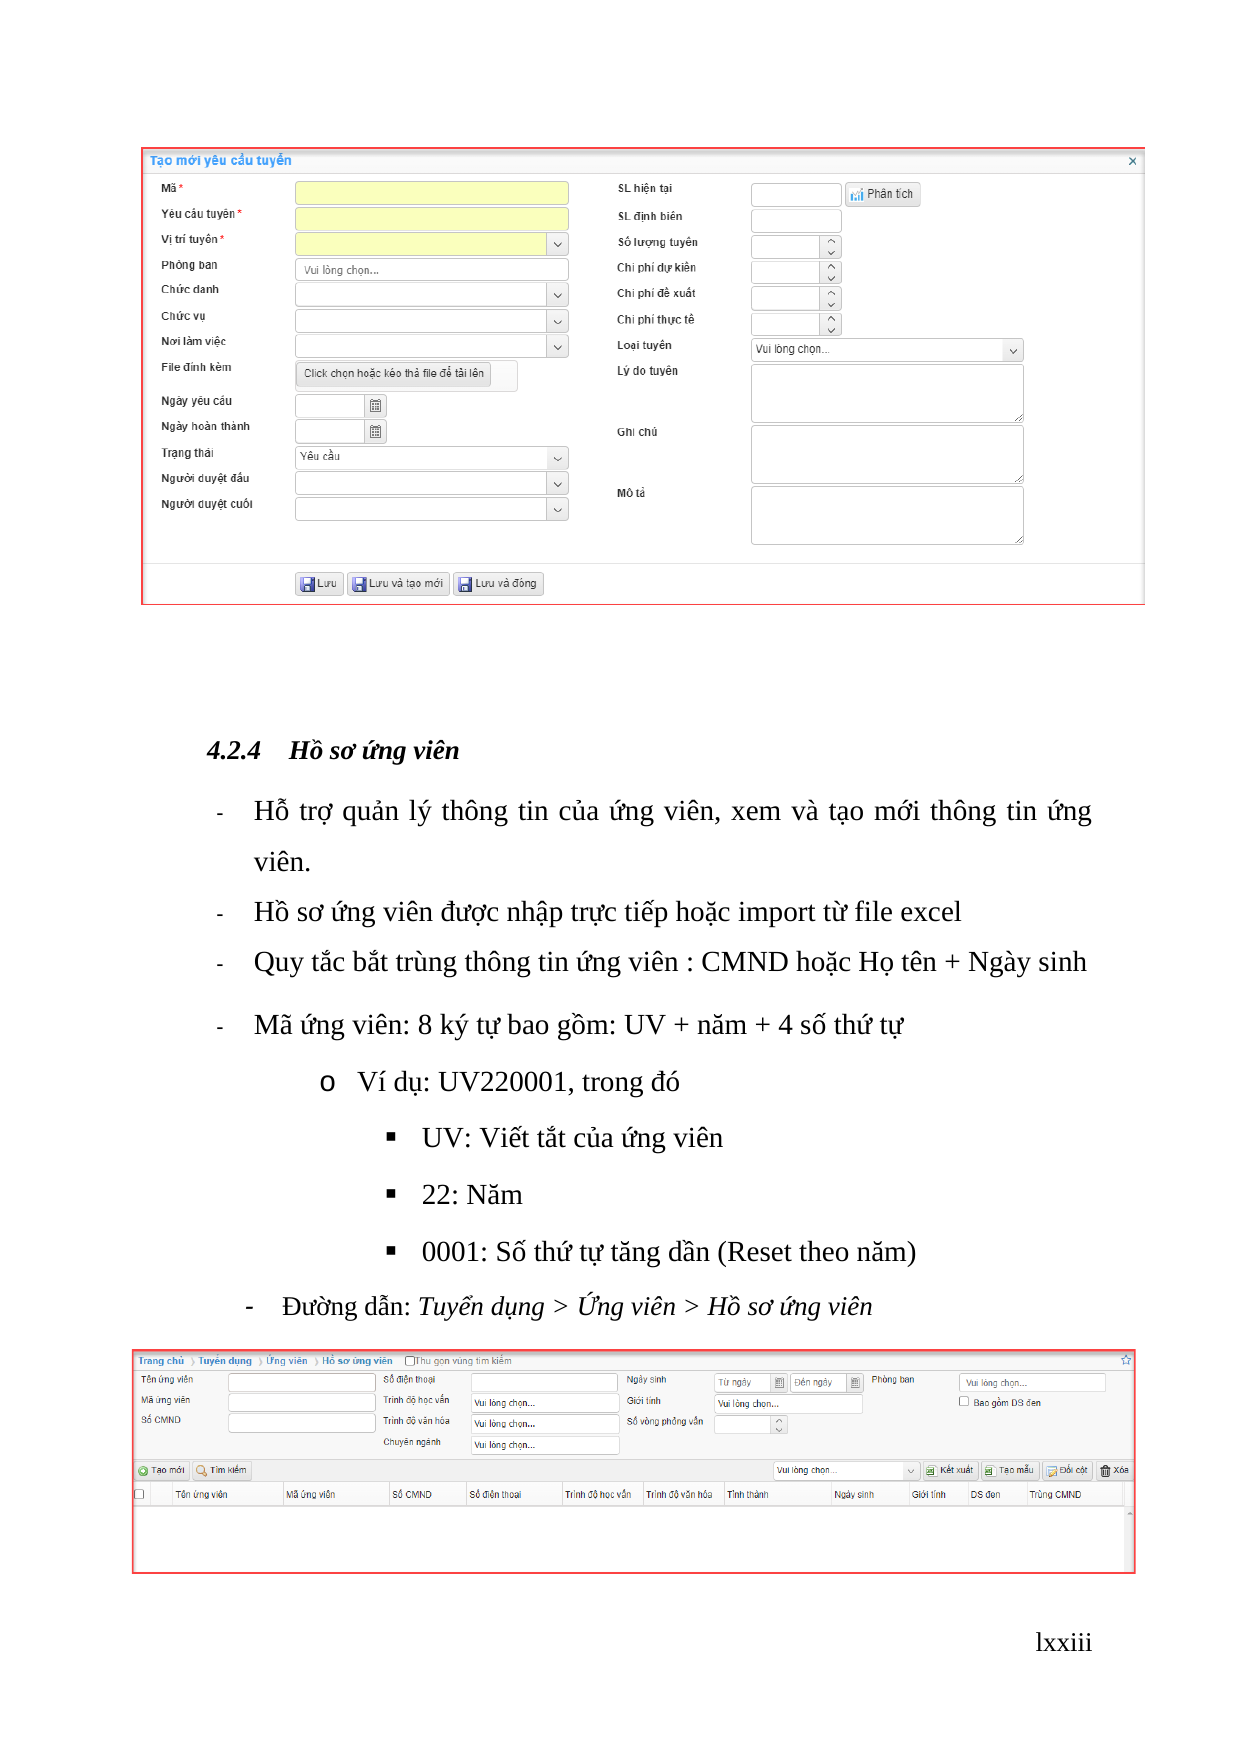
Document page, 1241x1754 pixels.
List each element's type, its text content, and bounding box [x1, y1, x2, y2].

picture [131, 1349, 1136, 1574]
list Hồ sơ ứng viên được nhập trực tiếp hoặc import từ file excel [216, 894, 1092, 927]
list 0001: Số thứ tự tăng dần (Reset theo năm) [384, 1234, 1092, 1267]
subtitle Hồ sơ ứng viên [207, 734, 1092, 765]
list UV: Viết tắt của ứng viên [384, 1120, 1092, 1154]
list Mã ứng viên: 8 ký tự bao gồm: UV + năm + 4 số thứ tự [216, 1007, 1092, 1041]
list Ví dụ: UV220001, trong đó [319, 1064, 1092, 1097]
list Hỗ trợ quản lý thông tin của ứng viên, xem và tạo mới thông tin ứng viên. [216, 793, 1092, 877]
list Đường dẫn: Tuyển dụng > Ứng viên > Hồ sơ ứng viên [244, 1290, 1092, 1322]
list Quy tắc bắt trùng thông tin ứng viên : CMND hoặc Họ tên + Ngày sinh [216, 944, 1092, 978]
list 22: Năm [384, 1177, 1092, 1211]
picture [141, 147, 1145, 605]
